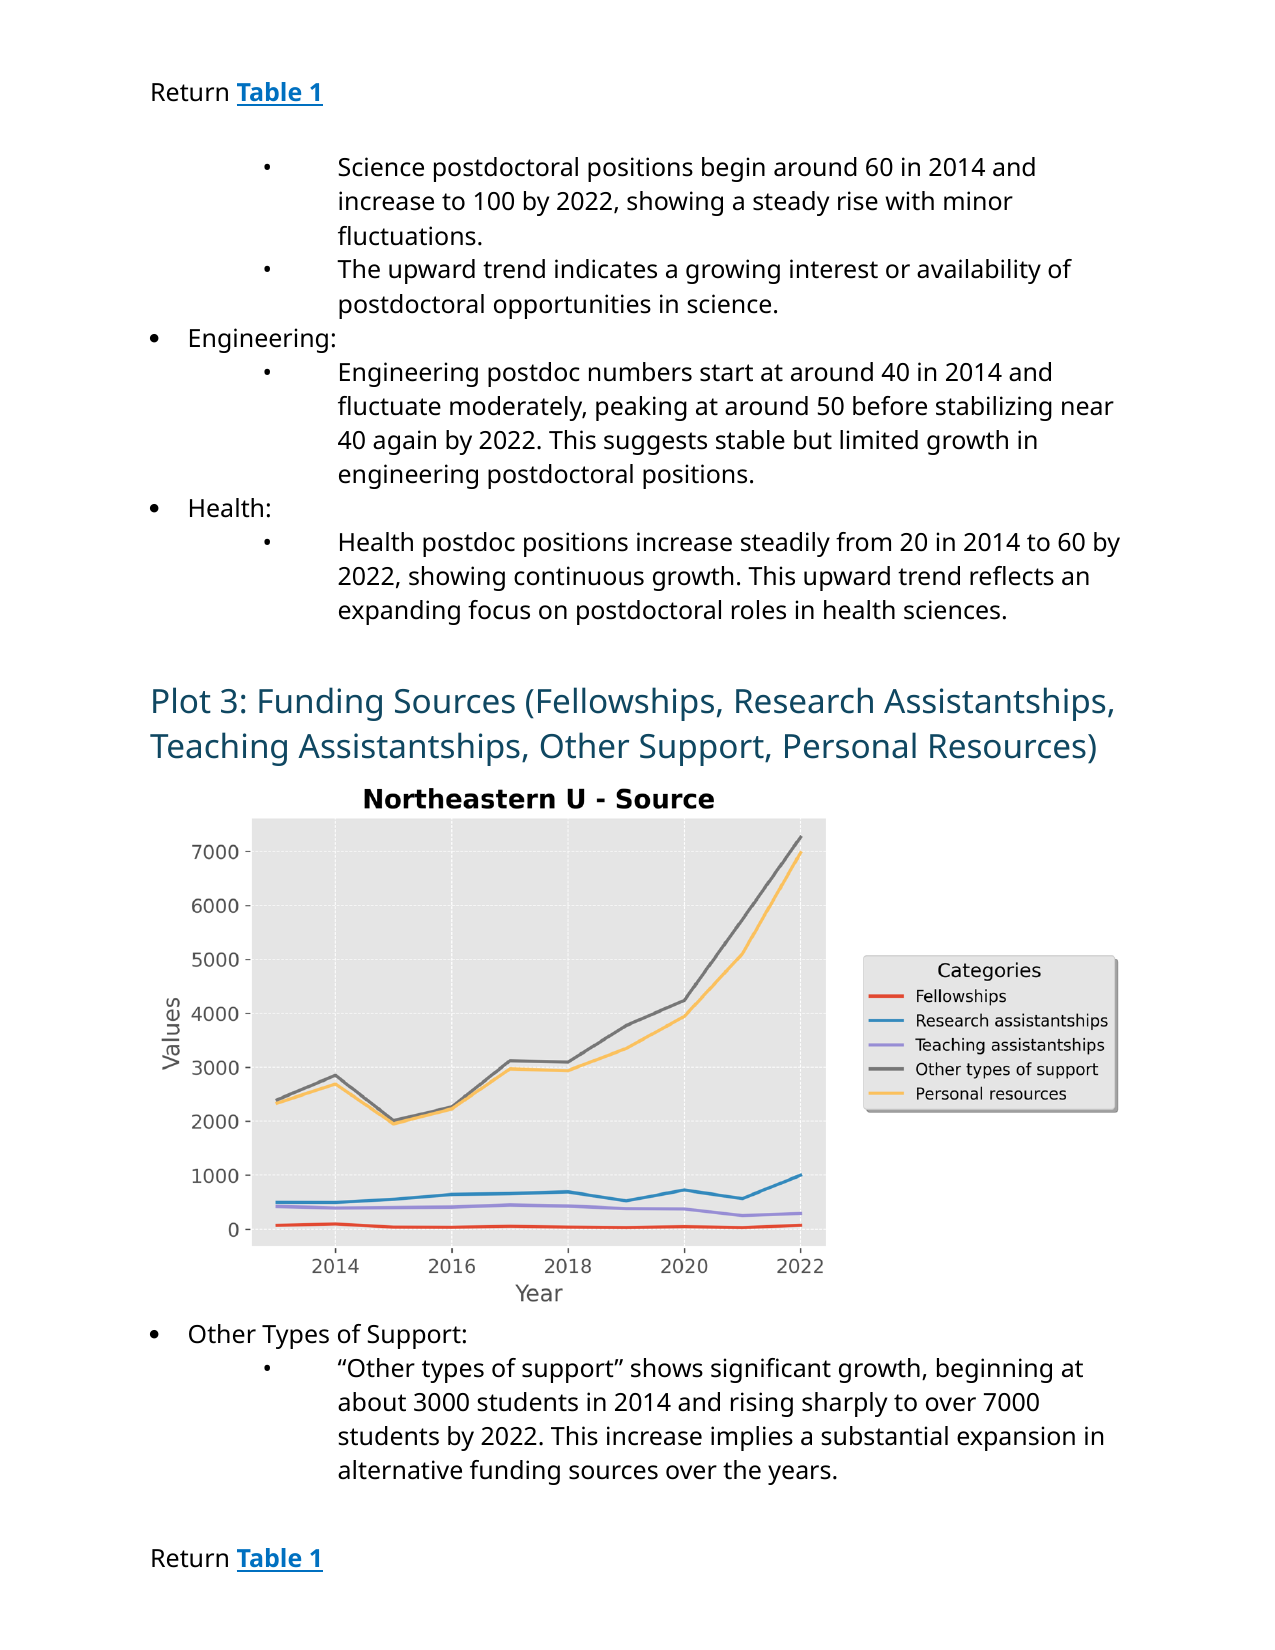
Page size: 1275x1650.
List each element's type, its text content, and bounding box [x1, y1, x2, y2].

subtitle Plot 3: Funding Sources (Fellowships, Research Assistantships, Teaching Assistantships, Other Support, Personal Resources) [150, 678, 1125, 768]
list The upward trend indicates a growing interest or availability of postdoctoral opportunities in science. [262, 252, 1125, 320]
list Health: [150, 491, 1125, 525]
list Science postdoctoral positions begin around 60 in 2014 and increase to 100 by 2022, showing a steady rise with minor fluctuations. [262, 150, 1125, 252]
list Other Types of Support: [150, 1317, 1125, 1351]
list Health postdoc positions increase steadily from 20 in 2014 to 60 by 2022, showing continuous growth. This upward trend reflects an expanding focus on postdoctoral roles in health sciences. [262, 525, 1125, 627]
list Engineering: [150, 320, 1125, 354]
list Engineering postdoc numbers start at around 40 in 2014 and fluctuate moderately, peaking at around 50 before stabilizing near 40 again by 2022. This suggests stable but limited growth in engineering postdoctoral positions. [262, 354, 1125, 491]
list “Other types of support” shows significant growth, beginning at about 3000 students in 2014 and rising sharply to over 7000 students by 2022. This increase implies a substantial expansion in alternative funding sources over the years. [262, 1351, 1125, 1487]
picture [150, 776, 1125, 1317]
